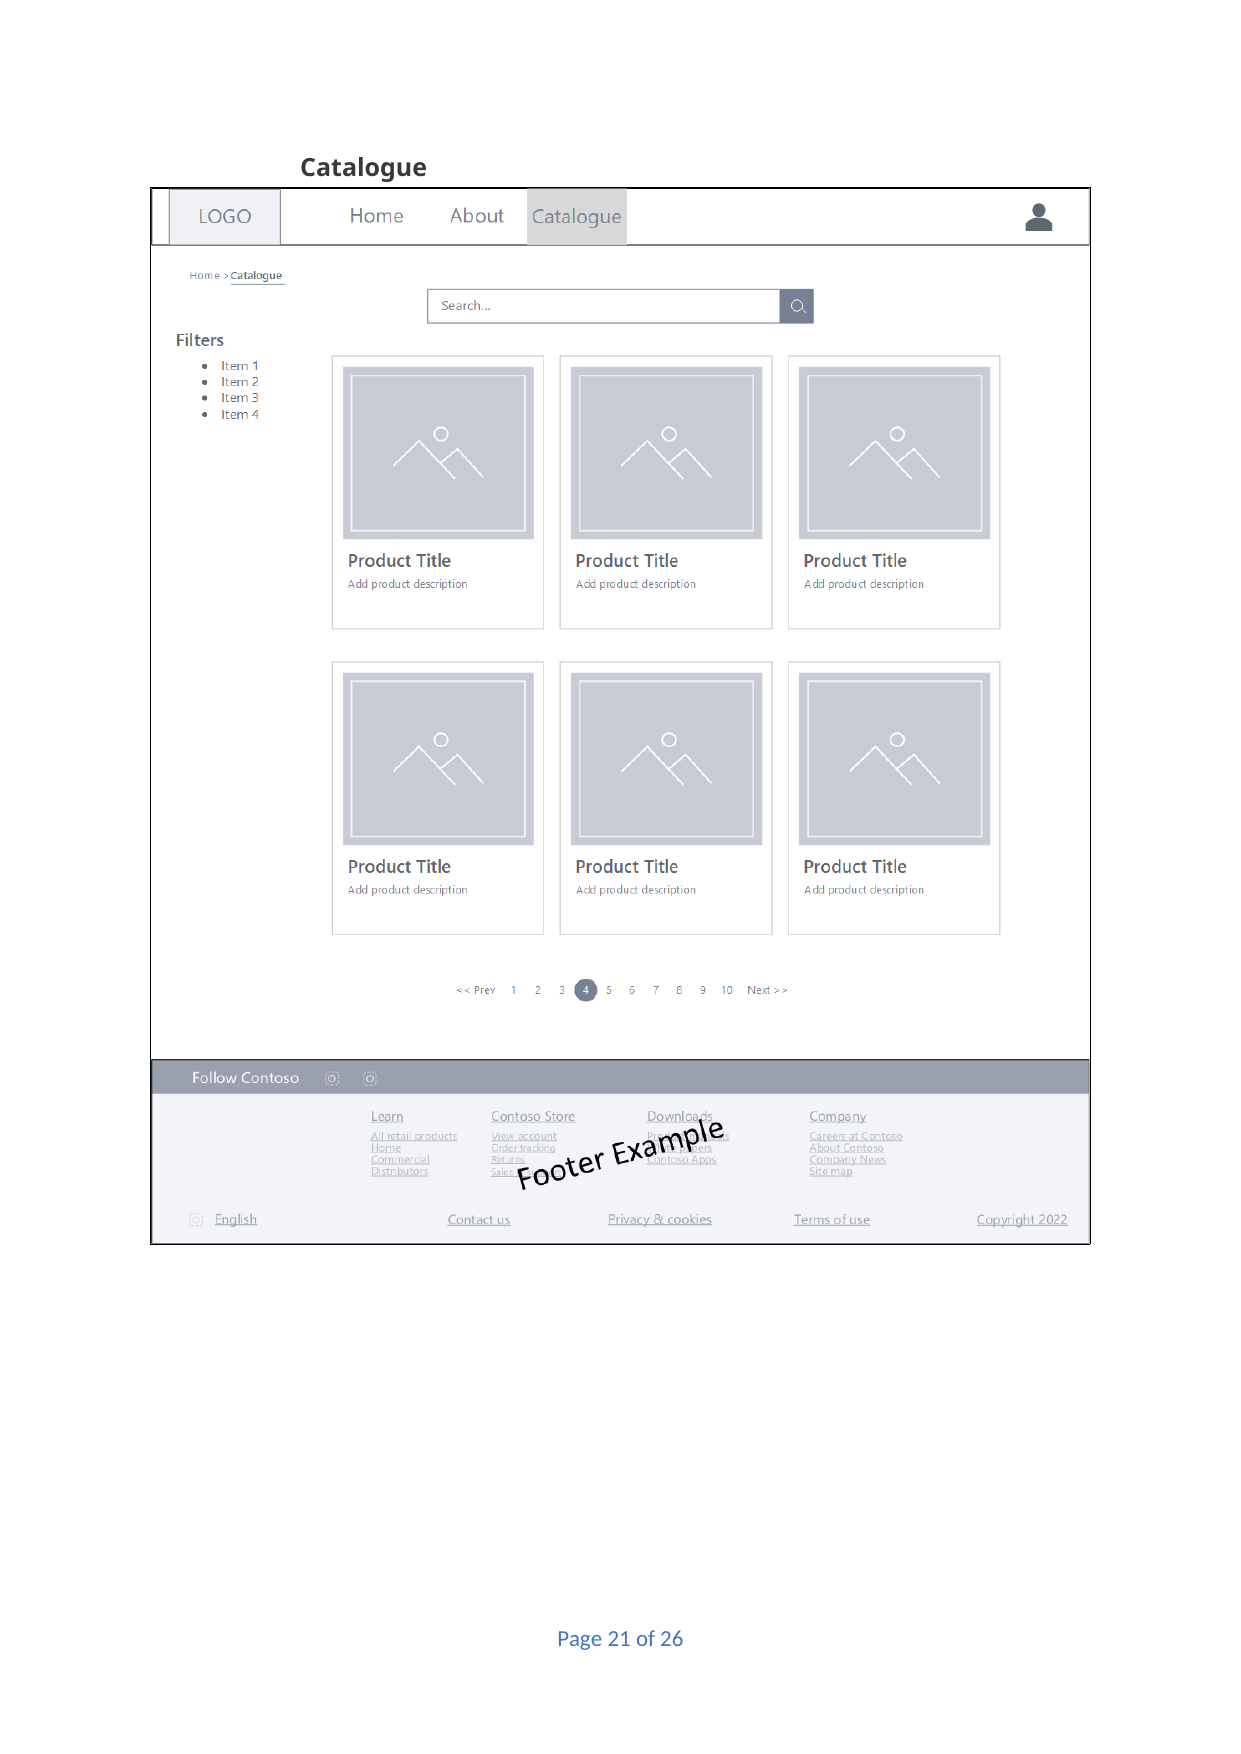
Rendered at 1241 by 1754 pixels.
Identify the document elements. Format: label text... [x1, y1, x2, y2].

subtitle Catalogue [300, 150, 1090, 184]
picture [151, 188, 1090, 1244]
